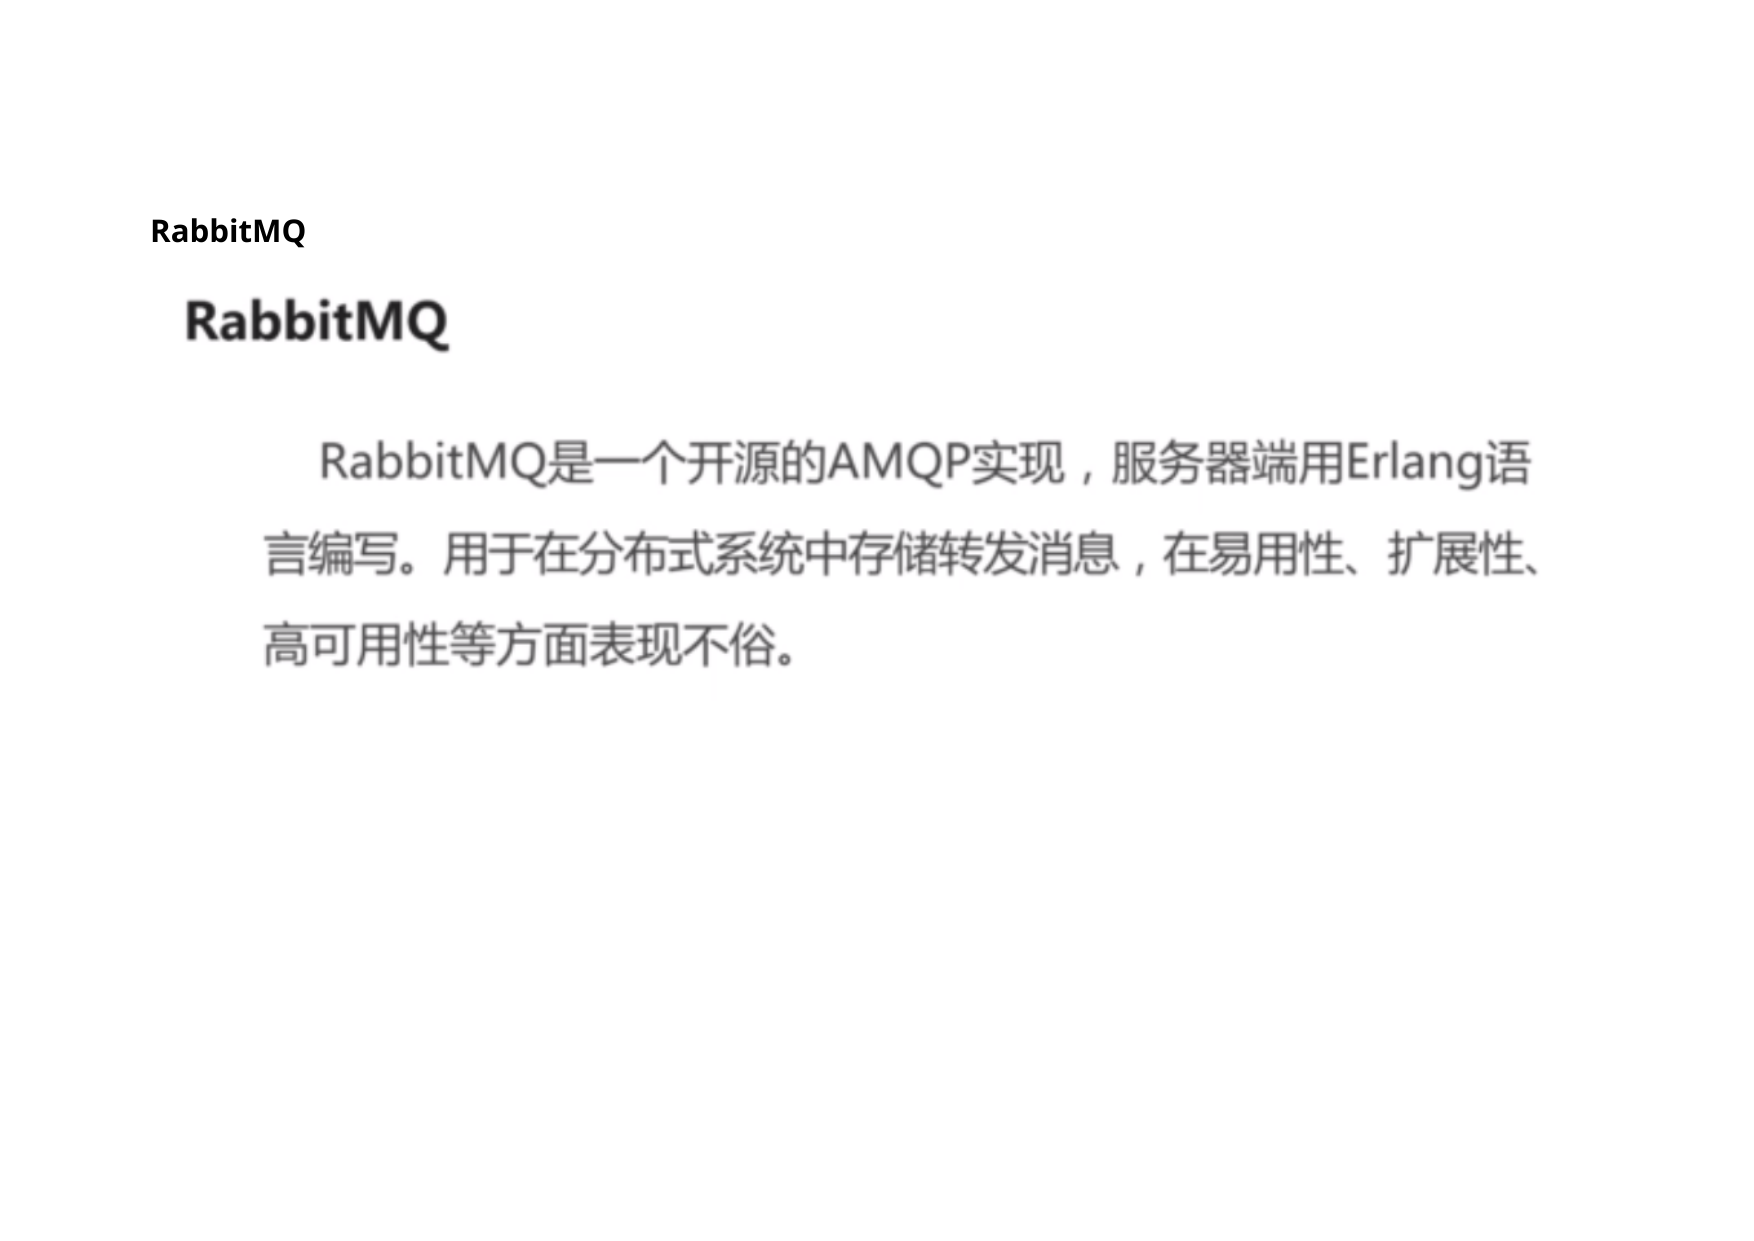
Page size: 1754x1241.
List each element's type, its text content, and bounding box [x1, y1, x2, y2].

subtitle RabbitMQ [150, 198, 1604, 263]
picture [150, 289, 1604, 733]
